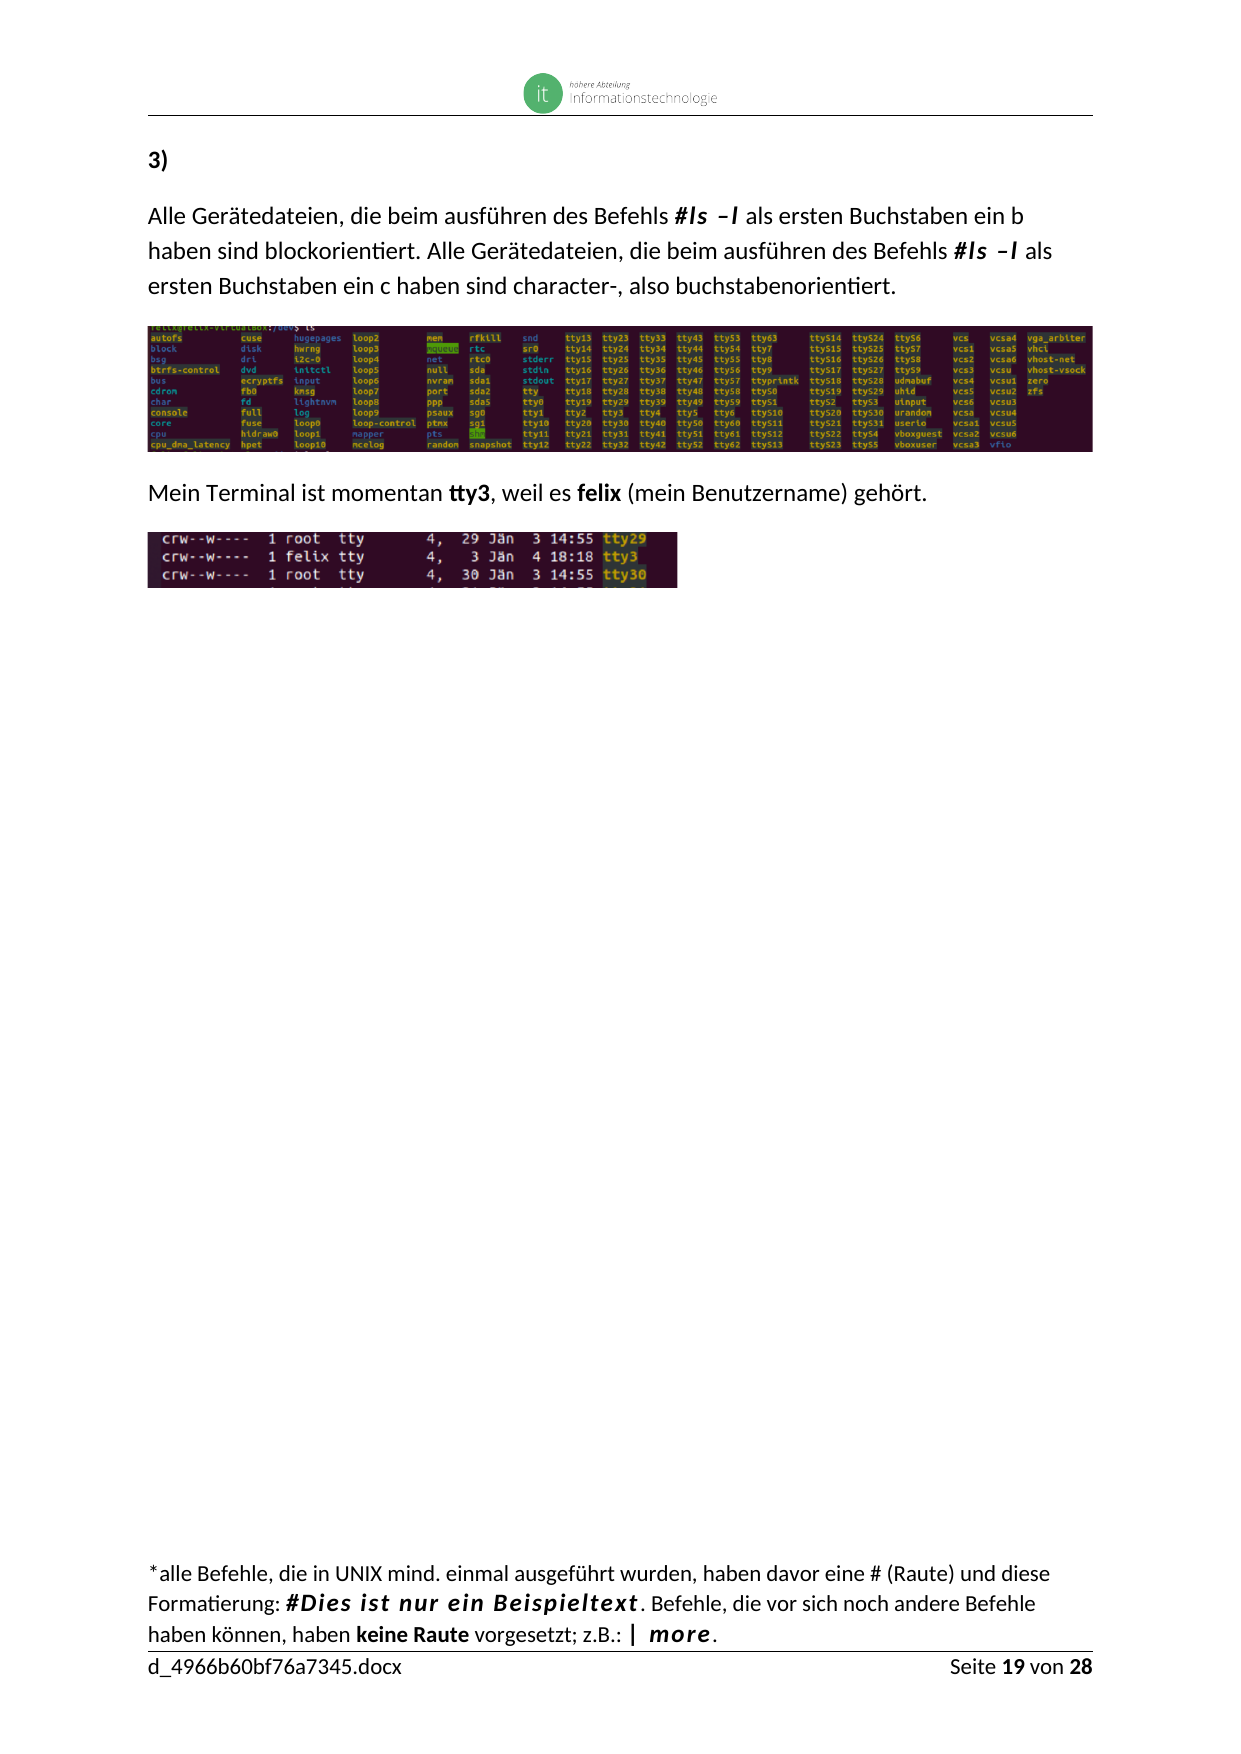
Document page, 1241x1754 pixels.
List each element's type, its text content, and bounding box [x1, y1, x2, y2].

text 3) [148, 144, 1093, 175]
text Alle Gerätedateien, die beim ausführen des Befehls #ls –l als ersten Buchstaben ein b haben sind blockorientiert. Alle Gerätedateien, die beim ausführen des Befehls #ls –l als ersten Buchstaben ein c haben sind character-, also buchstabenorientiert. [148, 200, 1093, 301]
text Mein Terminal ist momentan tty3, weil es felix (mein Benutzername) gehört. [148, 477, 1093, 507]
picture [147, 532, 678, 588]
picture [147, 326, 1093, 452]
picture [523, 73, 717, 114]
